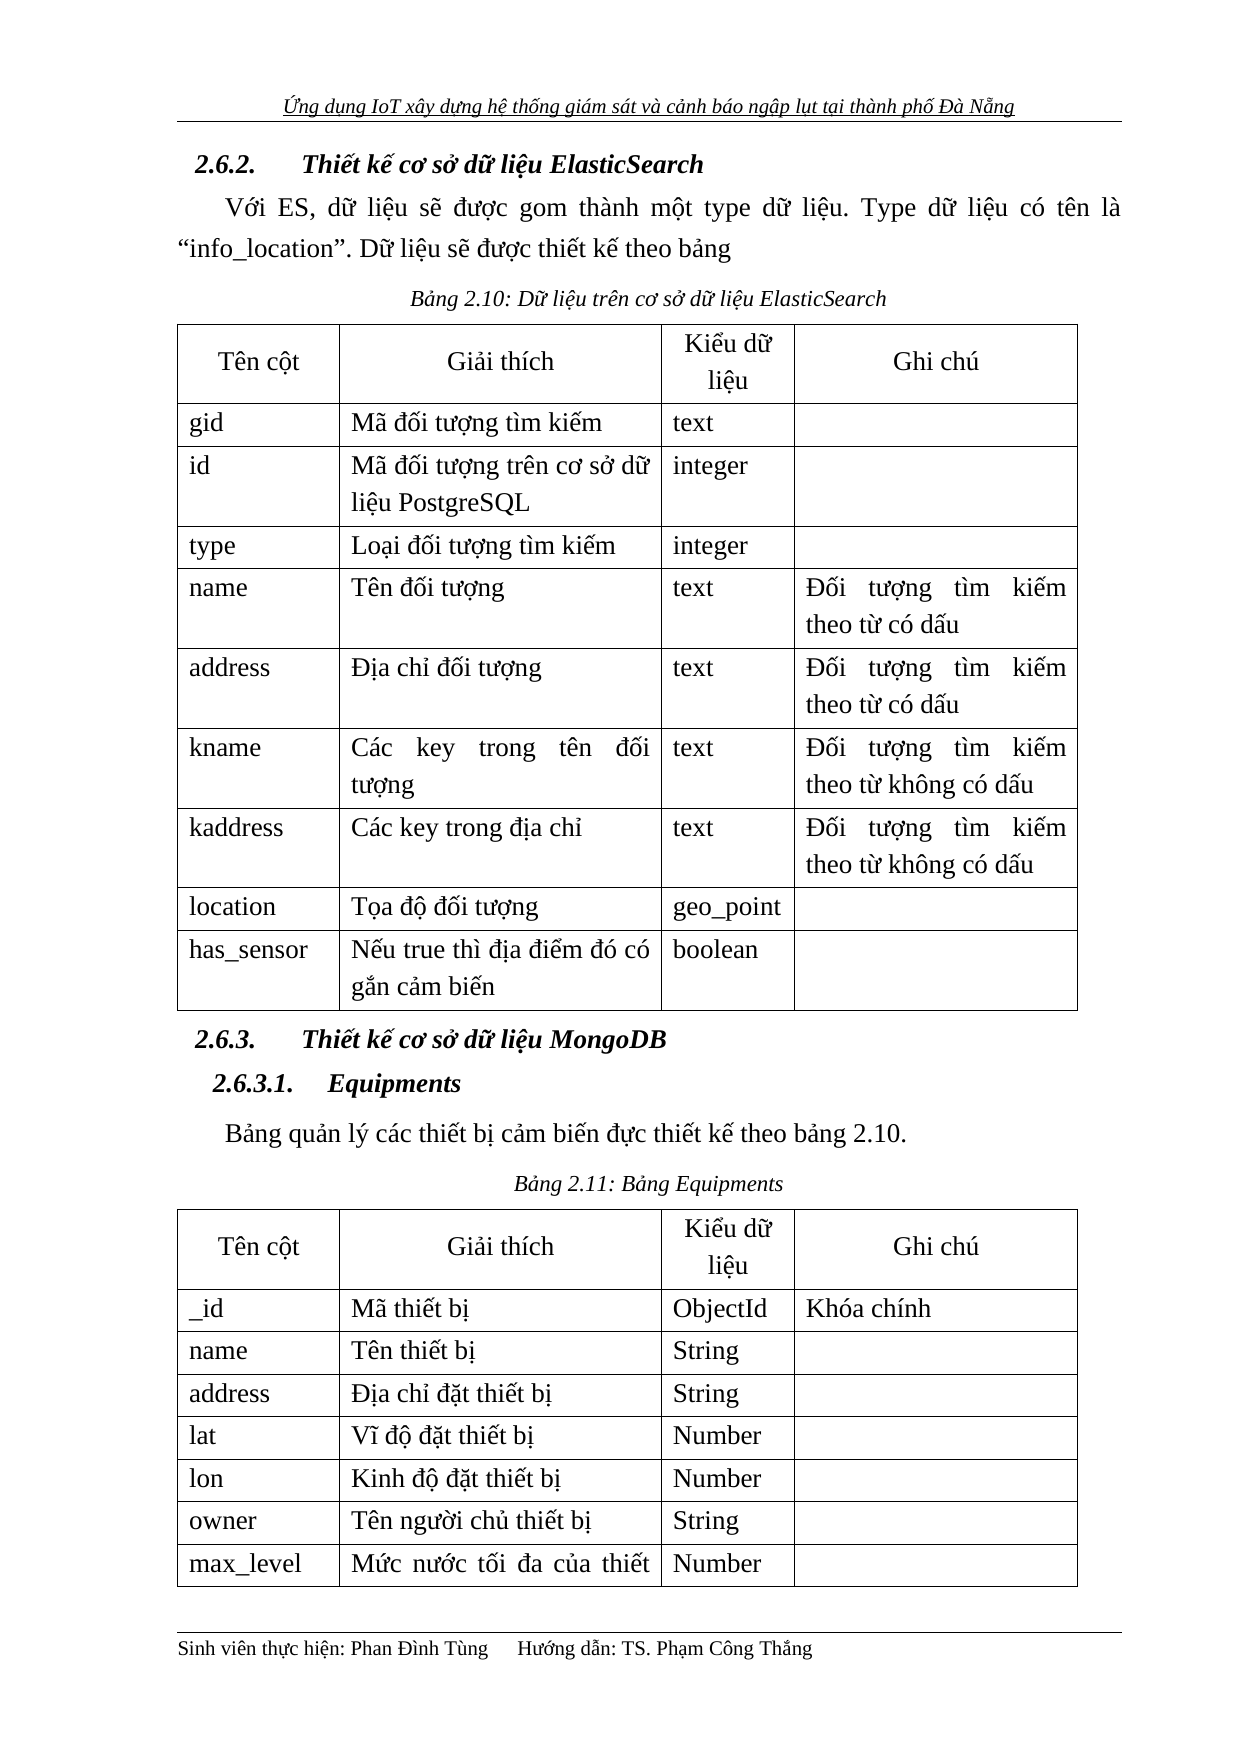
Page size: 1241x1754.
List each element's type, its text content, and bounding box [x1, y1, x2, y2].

table_cell max_level [178, 1545, 339, 1586]
table_header Kiểu dữ liệu [662, 325, 794, 403]
table_cell Kinh độ đặt thiết bị [340, 1460, 661, 1501]
subtitle 2.6.2. Thiết kế cơ sở dữ liệu ElasticSearch [195, 148, 1122, 179]
table_cell Đối tượng tìm kiếm theo từ không có dấu [795, 729, 1077, 807]
table_cell location [178, 888, 339, 930]
table_cell integer [662, 527, 794, 568]
table_cell Mã thiết bị [340, 1290, 661, 1331]
table_cell Mã đối tượng tìm kiếm [340, 404, 661, 446]
table_cell [795, 1375, 1077, 1416]
table_cell Đối tượng tìm kiếm theo từ không có dấu [795, 809, 1077, 887]
table_cell Vĩ độ đặt thiết bị [340, 1417, 661, 1458]
table_cell text [662, 809, 794, 887]
subtitle 2.6.3.1. Equipments [213, 1067, 1122, 1098]
table_cell Các key trong địa chỉ [340, 809, 661, 887]
table_header Giải thích [340, 1210, 661, 1288]
table_cell text [662, 404, 794, 446]
table_cell text [662, 729, 794, 807]
table_cell Địa chỉ đặt thiết bị [340, 1375, 661, 1416]
table_cell lat [178, 1417, 339, 1458]
table_cell Number [662, 1460, 794, 1501]
table_cell [795, 1332, 1077, 1373]
table_cell Loại đối tượng tìm kiếm [340, 527, 661, 568]
table_cell Địa chỉ đối tượng [340, 649, 661, 728]
table_cell String [662, 1502, 794, 1543]
text Bảng 2.10: Bảng Equipments [177, 1170, 1122, 1196]
table_cell [795, 1502, 1077, 1543]
table_cell [795, 1417, 1077, 1458]
table_cell [795, 888, 1077, 930]
table_cell lon [178, 1460, 339, 1501]
table_cell id [178, 447, 339, 526]
table_header Tên cột [178, 325, 339, 403]
table_cell String [662, 1332, 794, 1373]
table_cell [795, 404, 1077, 446]
table_header Ghi chú [795, 325, 1077, 403]
table_cell kname [178, 729, 339, 807]
table_cell Tên đối tượng [340, 569, 661, 648]
table_header Tên cột [178, 1210, 339, 1288]
table_cell Tọa độ đối tượng [340, 888, 661, 930]
table_cell Nếu true thì địa điểm đó có gắn cảm biến [340, 931, 661, 1009]
table_cell [795, 527, 1077, 568]
table_header Giải thích [340, 325, 661, 403]
table_cell ObjectId [662, 1290, 794, 1331]
table_cell [795, 1545, 1077, 1586]
text Bảng 2.9: Dữ liệu trên cơ sở dữ liệu ElasticSearch [177, 285, 1122, 311]
table_cell owner [178, 1502, 339, 1543]
table_cell boolean [662, 931, 794, 1009]
table_cell has_sensor [178, 931, 339, 1009]
table_cell Number [662, 1417, 794, 1458]
table_cell kaddress [178, 809, 339, 887]
table_cell name [178, 1332, 339, 1373]
table_cell _id [178, 1290, 339, 1331]
table_cell Mã đối tượng trên cơ sở dữ liệu PostgreSQL [340, 447, 661, 526]
table_cell type [178, 527, 339, 568]
table_cell address [178, 1375, 339, 1416]
table_cell gid [178, 404, 339, 446]
table_cell Khóa chính [795, 1290, 1077, 1331]
text Với ES, dữ liệu sẽ được gom thành một type dữ liệu. Type dữ liệu có tên là “info_location”. Dữ liệu sẽ được thiết kế theo bảng [177, 191, 1122, 263]
table_cell integer [662, 447, 794, 526]
table_cell Các key trong tên đối tượng [340, 729, 661, 807]
table_header Ghi chú [795, 1210, 1077, 1288]
table_cell String [662, 1375, 794, 1416]
table_cell Number [662, 1545, 794, 1586]
table_header Kiểu dữ liệu [662, 1210, 794, 1288]
table_cell name [178, 569, 339, 648]
table_cell [795, 1460, 1077, 1501]
table_cell Tên người chủ thiết bị [340, 1502, 661, 1543]
table_cell Tên thiết bị [340, 1332, 661, 1373]
table_cell geo_point [662, 888, 794, 930]
table_cell text [662, 649, 794, 728]
table_cell [795, 447, 1077, 526]
table_cell Đối tượng tìm kiếm theo từ có dấu [795, 569, 1077, 648]
table_cell Đối tượng tìm kiếm theo từ có dấu [795, 649, 1077, 728]
table_cell address [178, 649, 339, 728]
table_cell [795, 931, 1077, 1009]
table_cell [340, 1545, 661, 1586]
text Bảng quản lý các thiết bị cảm biến đực thiết kế theo bảng 2.10. [177, 1117, 1122, 1148]
table_cell text [662, 569, 794, 648]
subtitle 2.6.3. Thiết kế cơ sở dữ liệu MongoDB [195, 1023, 1122, 1054]
